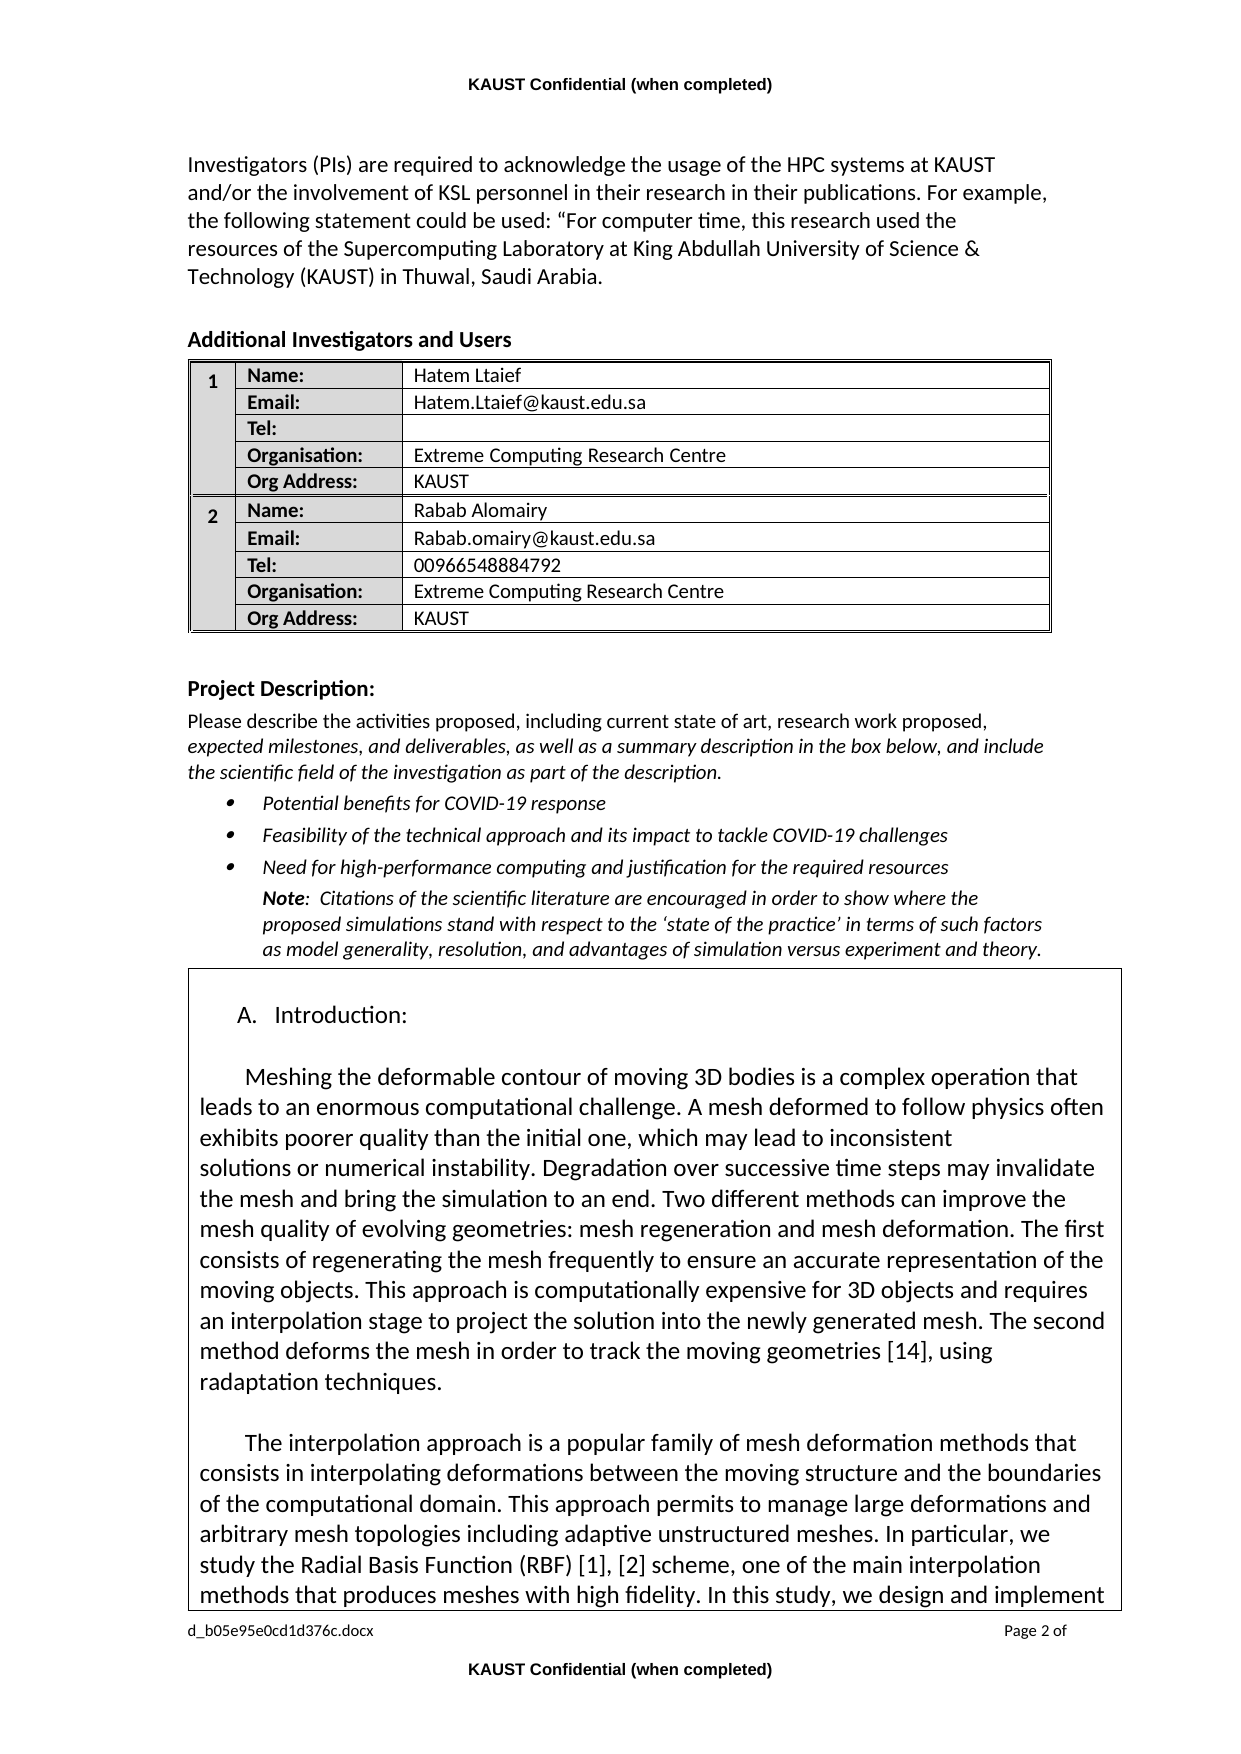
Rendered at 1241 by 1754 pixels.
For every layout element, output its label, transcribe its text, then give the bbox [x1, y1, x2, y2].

table_cell KAUST [403, 468, 1049, 494]
table_cell Org Address: [236, 468, 402, 494]
table_cell Name: [236, 497, 402, 522]
subtitle Additional Investigators and Users [187, 325, 1053, 353]
table_cell Extreme Computing Research Centre [403, 578, 1049, 604]
list Feasibility of the technical approach and its impact to tackle COVID-19 challenges [225, 822, 1053, 848]
subtitle Project Description: [187, 674, 1053, 702]
list Potential benefits for COVID-19 response [225, 791, 1053, 816]
table_cell Tel: [236, 415, 402, 441]
table_header Hatem Ltaief [403, 363, 1049, 388]
table_cell Hatem.Ltaief@kaust.edu.sa [403, 389, 1049, 414]
table_header Name: [236, 363, 402, 388]
table_cell Rabab.omairy@kaust.edu.sa [403, 523, 1049, 551]
table_cell KAUST [403, 605, 1049, 630]
table_cell Email: [236, 389, 402, 414]
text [187, 150, 1053, 290]
table_cell Rabab Alomairy [403, 494, 1049, 522]
table_cell Organisation: [236, 442, 402, 467]
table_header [189, 969, 1121, 1610]
table_cell Email: [236, 523, 402, 551]
table_cell [403, 415, 1049, 441]
table_cell Organisation: [236, 578, 402, 604]
table_header 1 [191, 363, 235, 494]
text Please describe the activities proposed, including current state of art, research work proposed, expected milestones, and deliverables, as well as a summary description in the box below, and include the scientific field of the investigation as part of the description. [187, 708, 1053, 784]
table_cell 00966548884792 [403, 552, 1049, 577]
table_cell Tel: [236, 552, 402, 577]
list Need for high-performance computing and justification for the required resources [225, 854, 1053, 879]
table_cell 2 [191, 494, 235, 630]
table_cell Org Address: [236, 605, 402, 630]
text Note: Citations of the scientific literature are encouraged in order to show where the proposed simulations stand with respect to the ‘state of the practice’ in terms of such factors as model generality, resolution, and advantages of simulation versus experiment and theory. [262, 886, 1053, 962]
table_cell Extreme Computing Research Centre [403, 442, 1049, 467]
